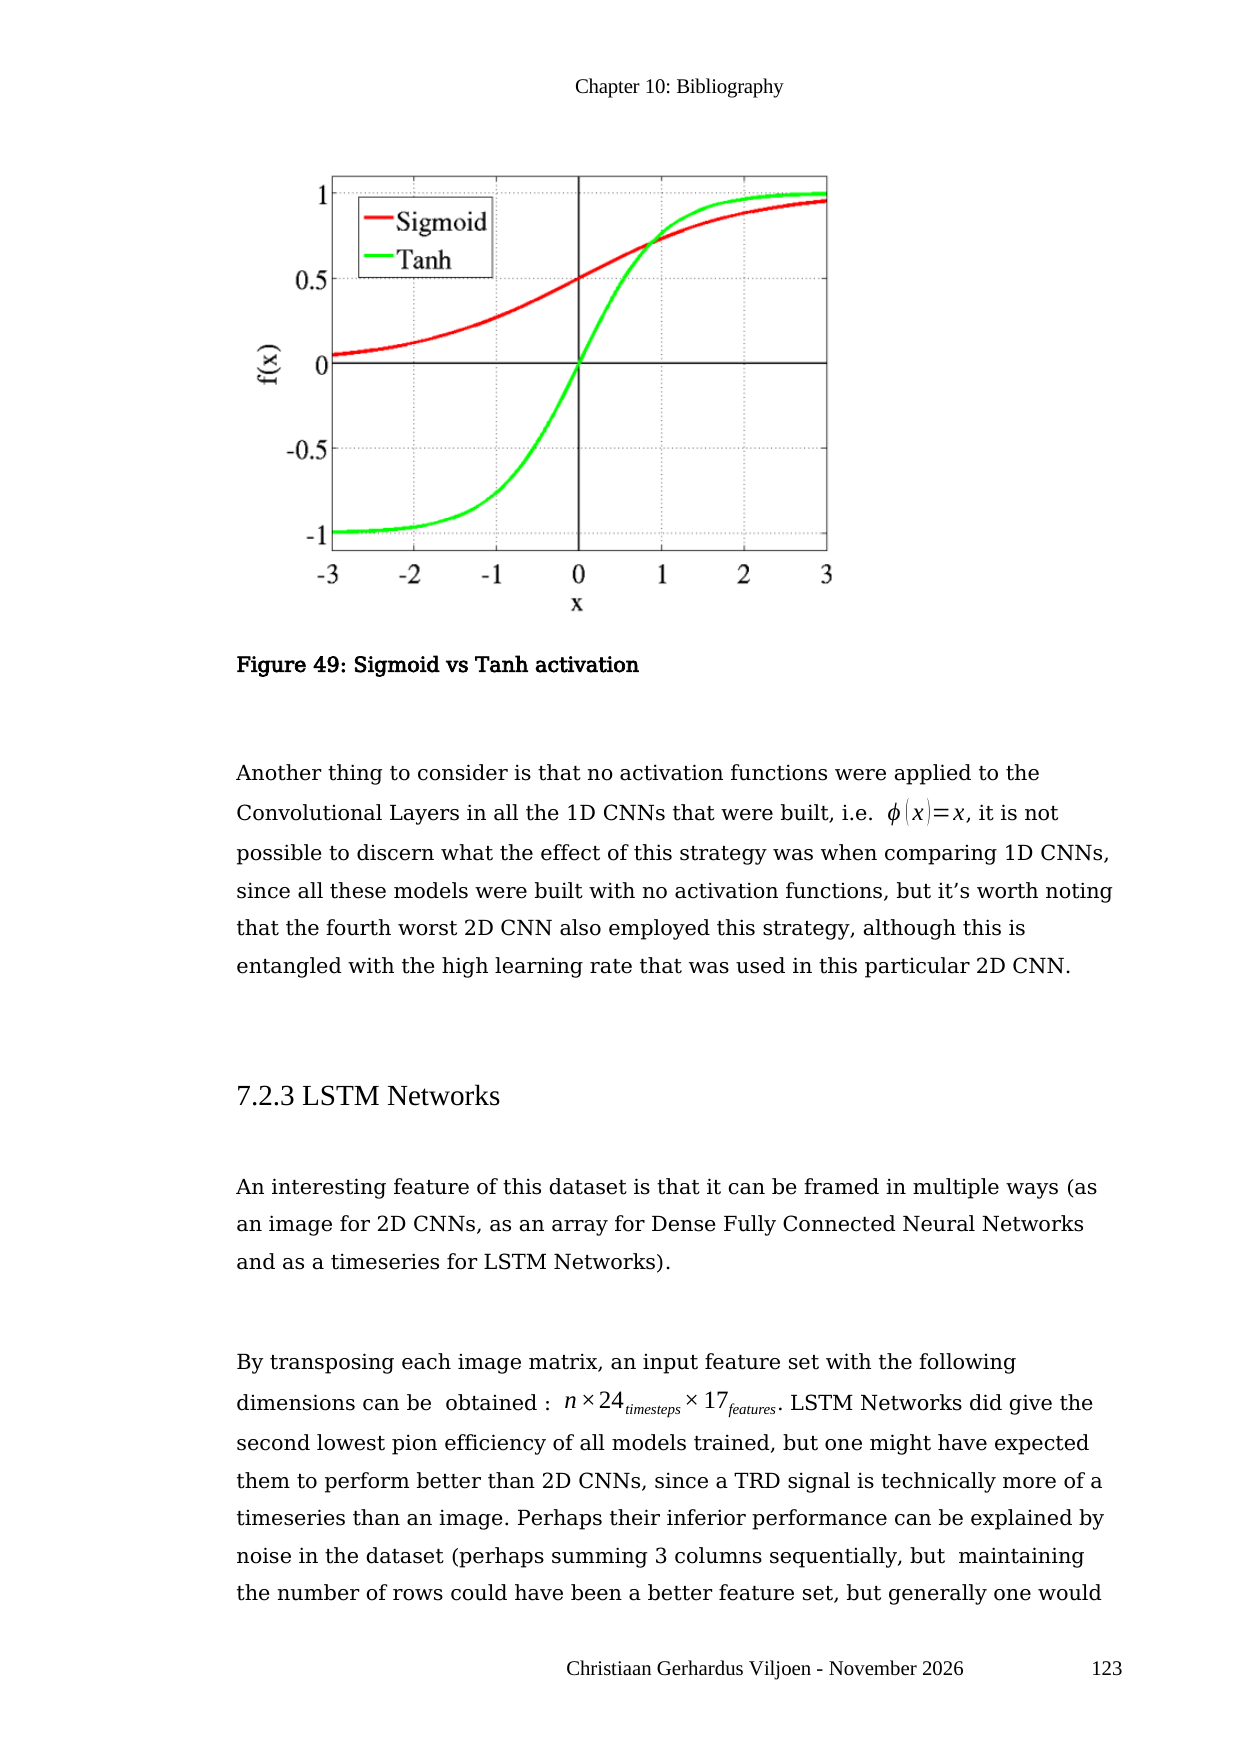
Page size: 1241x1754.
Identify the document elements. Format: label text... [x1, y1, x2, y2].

subtitle LSTM Networks [236, 1078, 1122, 1111]
text An interesting feature of this dataset is that it can be framed in multiple ways (as an image for 2D CNNs, as an array for Dense Fully Connected Neural Networks and as a timeseries for LSTM Networks). [236, 1174, 1122, 1274]
picture [236, 135, 891, 627]
text Another thing to consider is that no activation functions were applied to the Convolutional Layers in all the 1D CNNs that were built, i.e. , it is not possible to discern what the effect of this strategy was when comparing 1D CNNs, since all these models were built with no activation functions, but it’s worth noting that the fourth worst 2D CNN also employed this strategy, although this is entangled with the high learning rate that was used in this particular 2D CNN. [236, 759, 1122, 978]
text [236, 1349, 1122, 1605]
